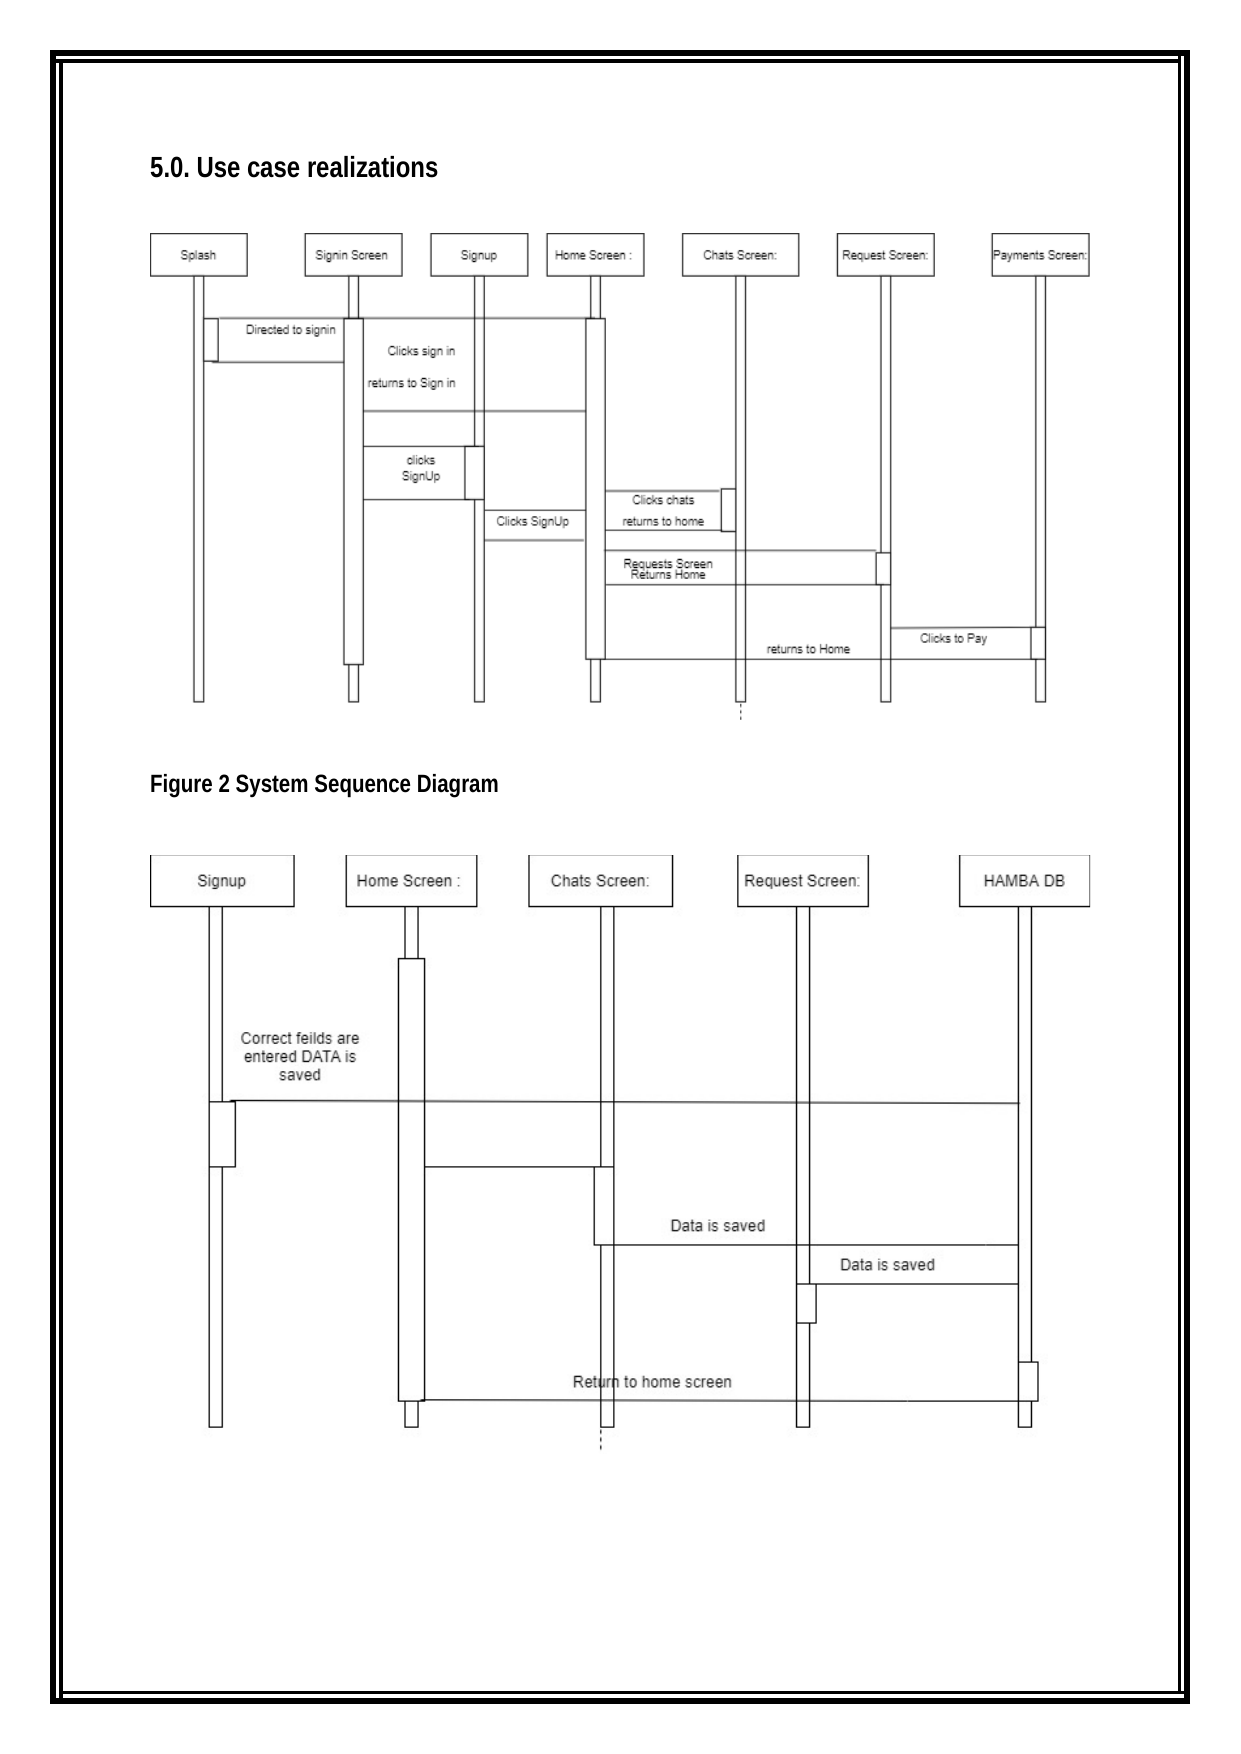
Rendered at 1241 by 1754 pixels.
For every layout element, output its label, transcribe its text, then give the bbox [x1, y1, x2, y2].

picture [150, 233, 1091, 724]
text 5.0. Use case realizations [150, 150, 1090, 183]
text Figure 2 System Sequence Diagram [150, 769, 1090, 797]
picture [150, 855, 1091, 1454]
